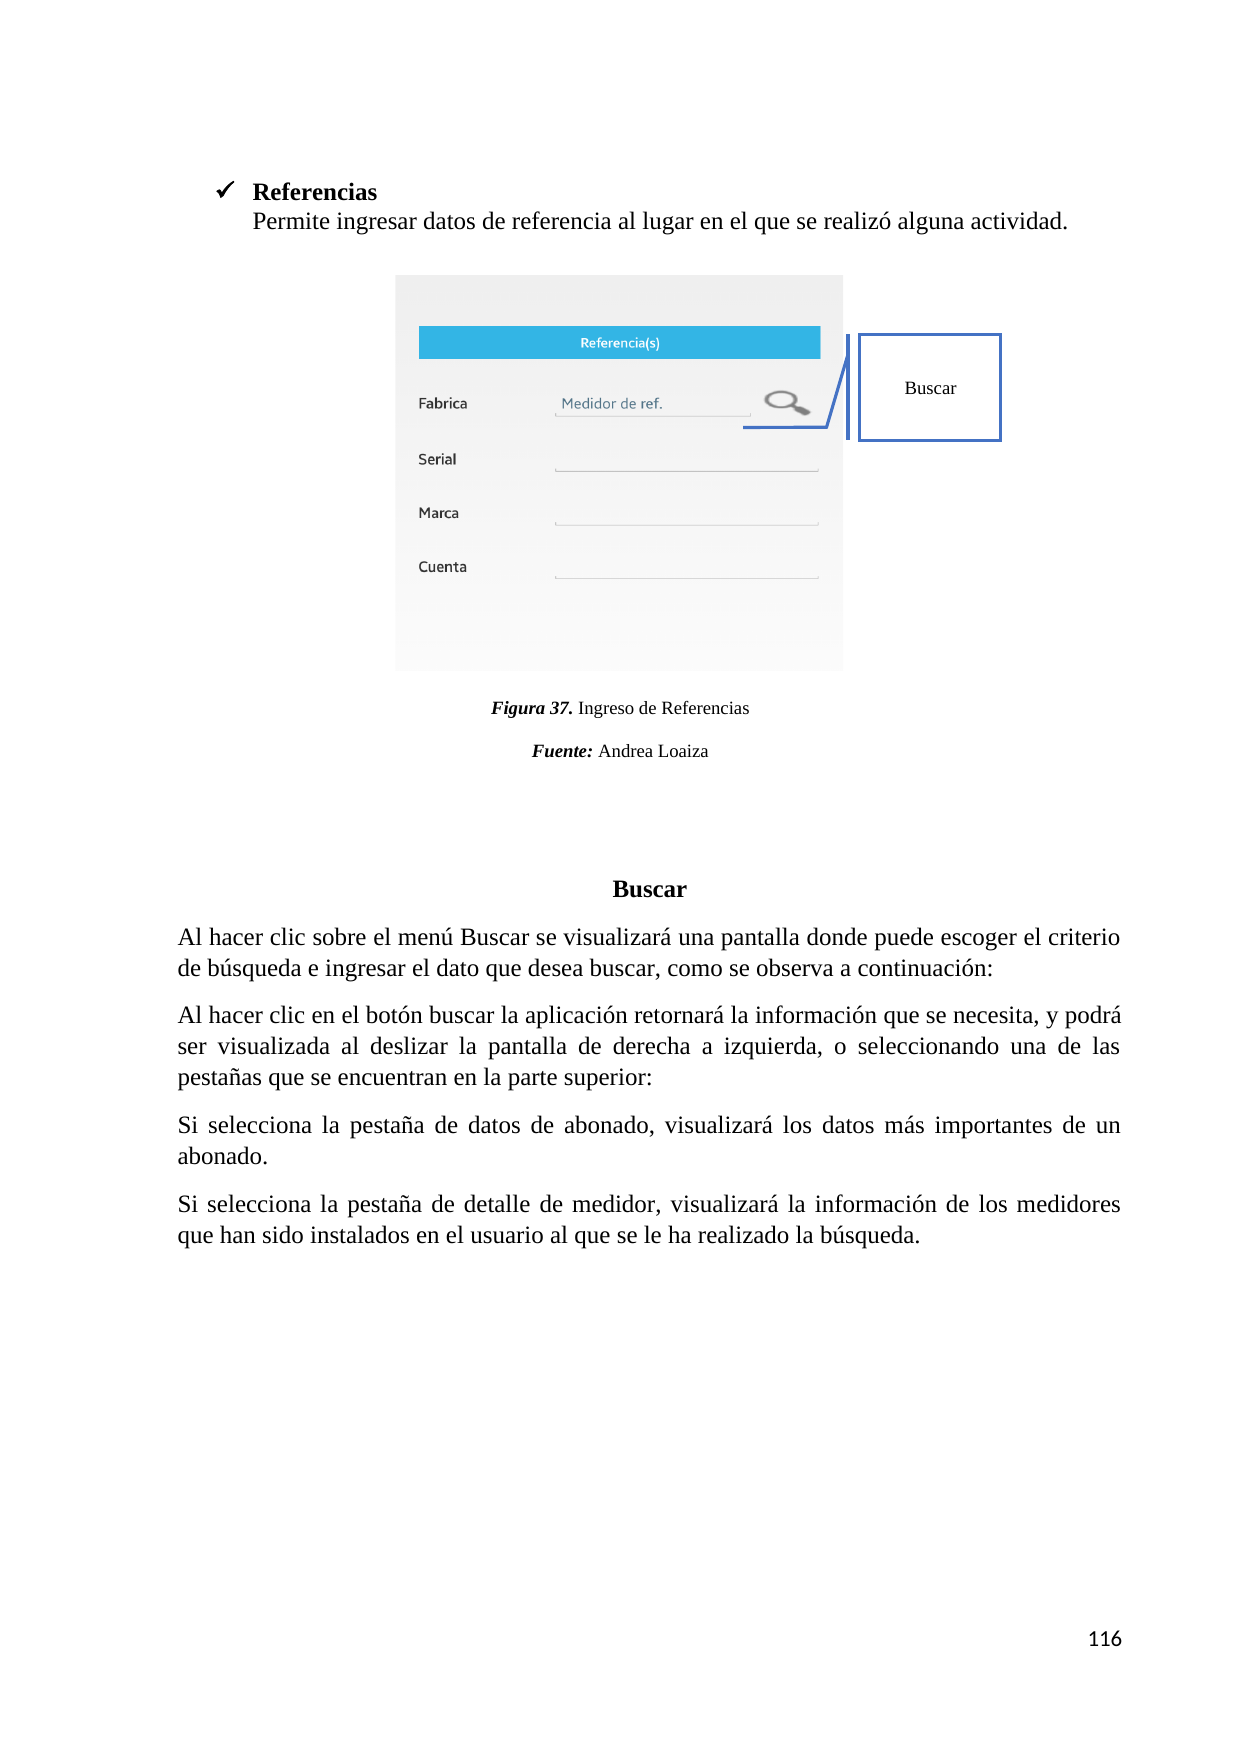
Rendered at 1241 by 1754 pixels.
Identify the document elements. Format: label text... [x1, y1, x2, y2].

picture [395, 275, 844, 671]
list Referencias [215, 177, 1122, 206]
text Si selecciona la pestaña de datos de abonado, visualizará los datos más importantes de un abonado. [177, 1110, 1122, 1170]
text Permite ingresar datos de referencia al lugar en el que se realizó alguna actividad. [252, 206, 1122, 235]
text Buscar [177, 874, 1122, 903]
text Al hacer clic sobre el menú Buscar se visualizará una pantalla donde puede escoger el criterio de búsqueda e ingresar el dato que desea buscar, como se observa a continuación: [177, 922, 1122, 981]
text Si selecciona la pestaña de detalle de medidor, visualizará la información de los medidores que han sido instalados en el usuario al que se le ha realizado la búsqueda. [177, 1189, 1122, 1249]
text Al hacer clic en el botón buscar la aplicación retornará la información que se necesita, y podrá ser visualizada al deslizar la pantalla de derecha a izquierda, o seleccionando una de las pestañas que se encuentran en la parte superior: [177, 1000, 1122, 1091]
